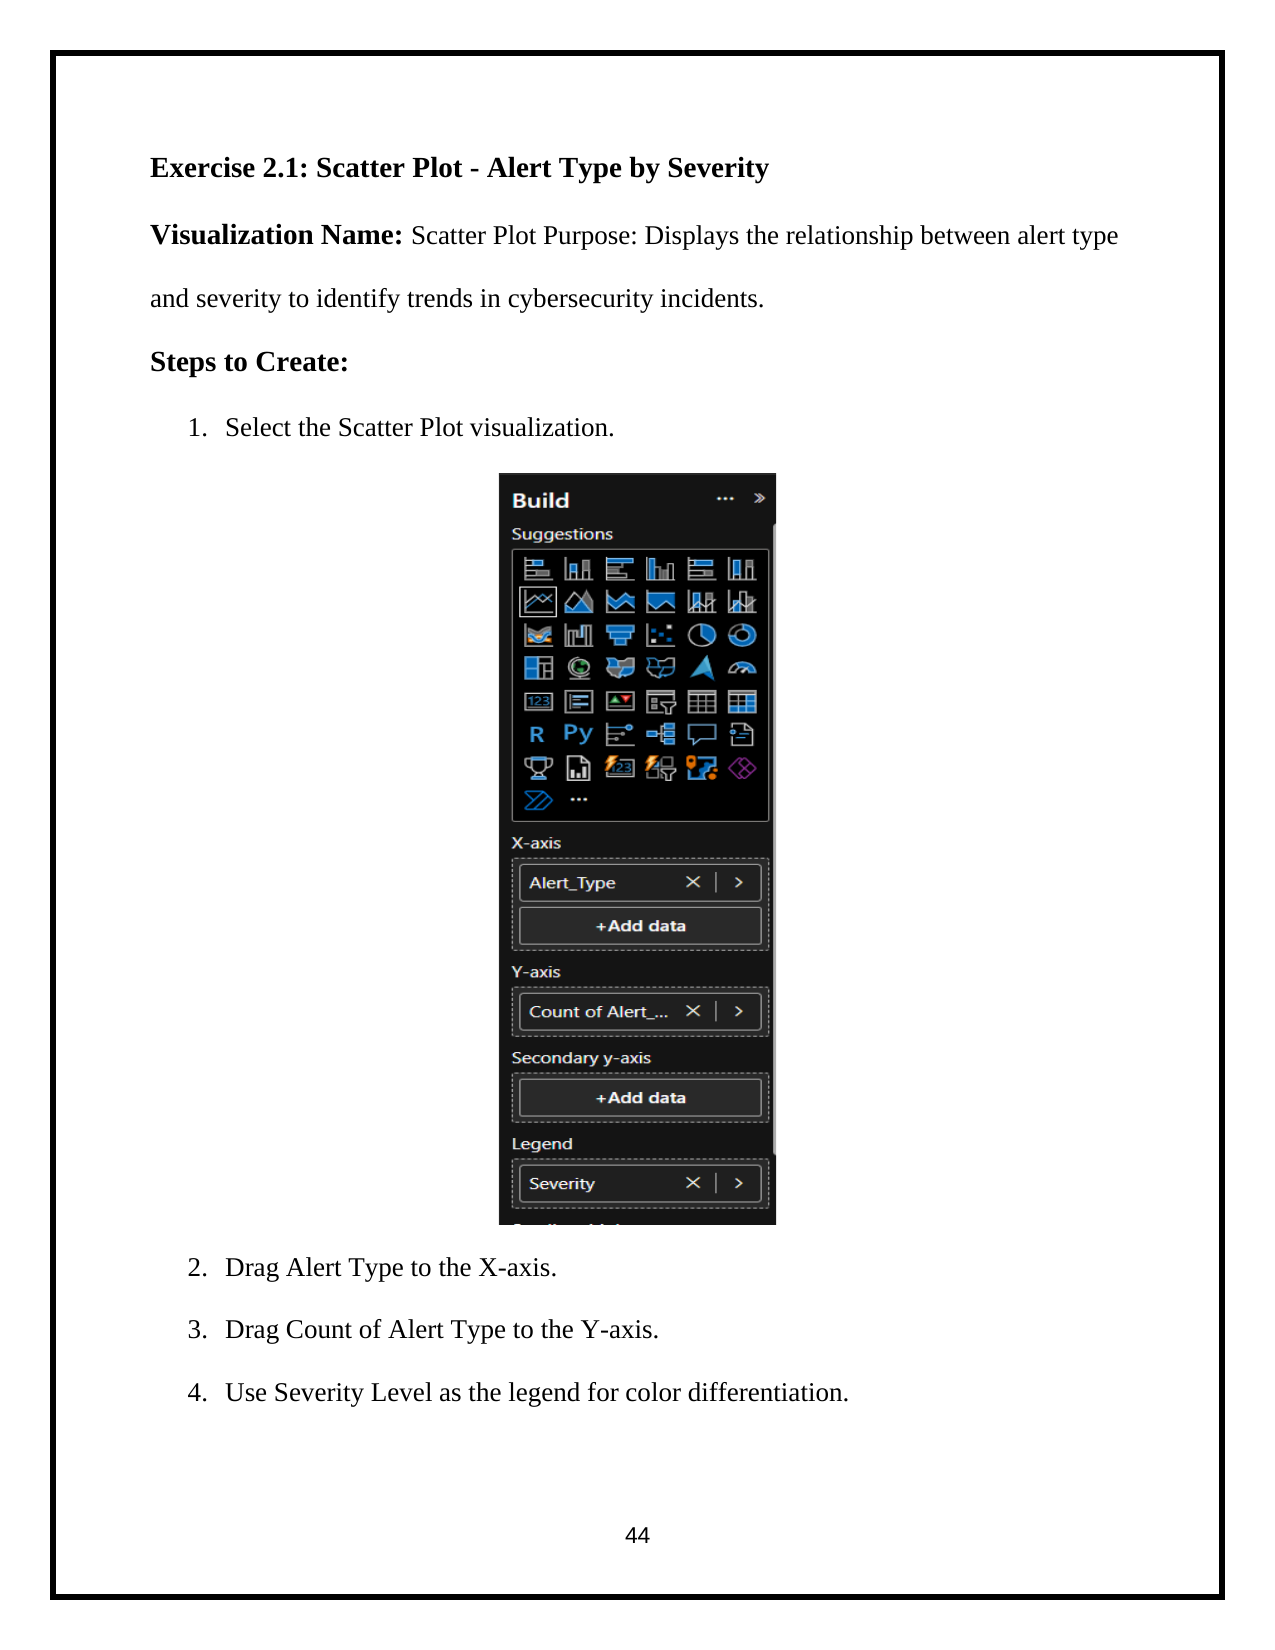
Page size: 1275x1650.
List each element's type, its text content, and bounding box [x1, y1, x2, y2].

list Use Severity Level as the legend for color differentiation. [187, 1376, 1125, 1407]
text Steps to Create: [150, 344, 1125, 378]
list Drag Alert Type to the X-axis. [187, 1251, 1125, 1282]
list Select the Scatter Plot visualization. [187, 411, 1125, 442]
text Exercise 2.1: Scatter Plot - Alert Type by Severity [150, 150, 1125, 183]
list Drag Count of Alert Type to the Y-axis. [187, 1313, 1125, 1344]
picture [498, 473, 777, 1225]
text Visualization Name: Scatter Plot Purpose: Displays the relationship between alert type and severity to identify trends in cybersecurity incidents. [150, 217, 1125, 313]
